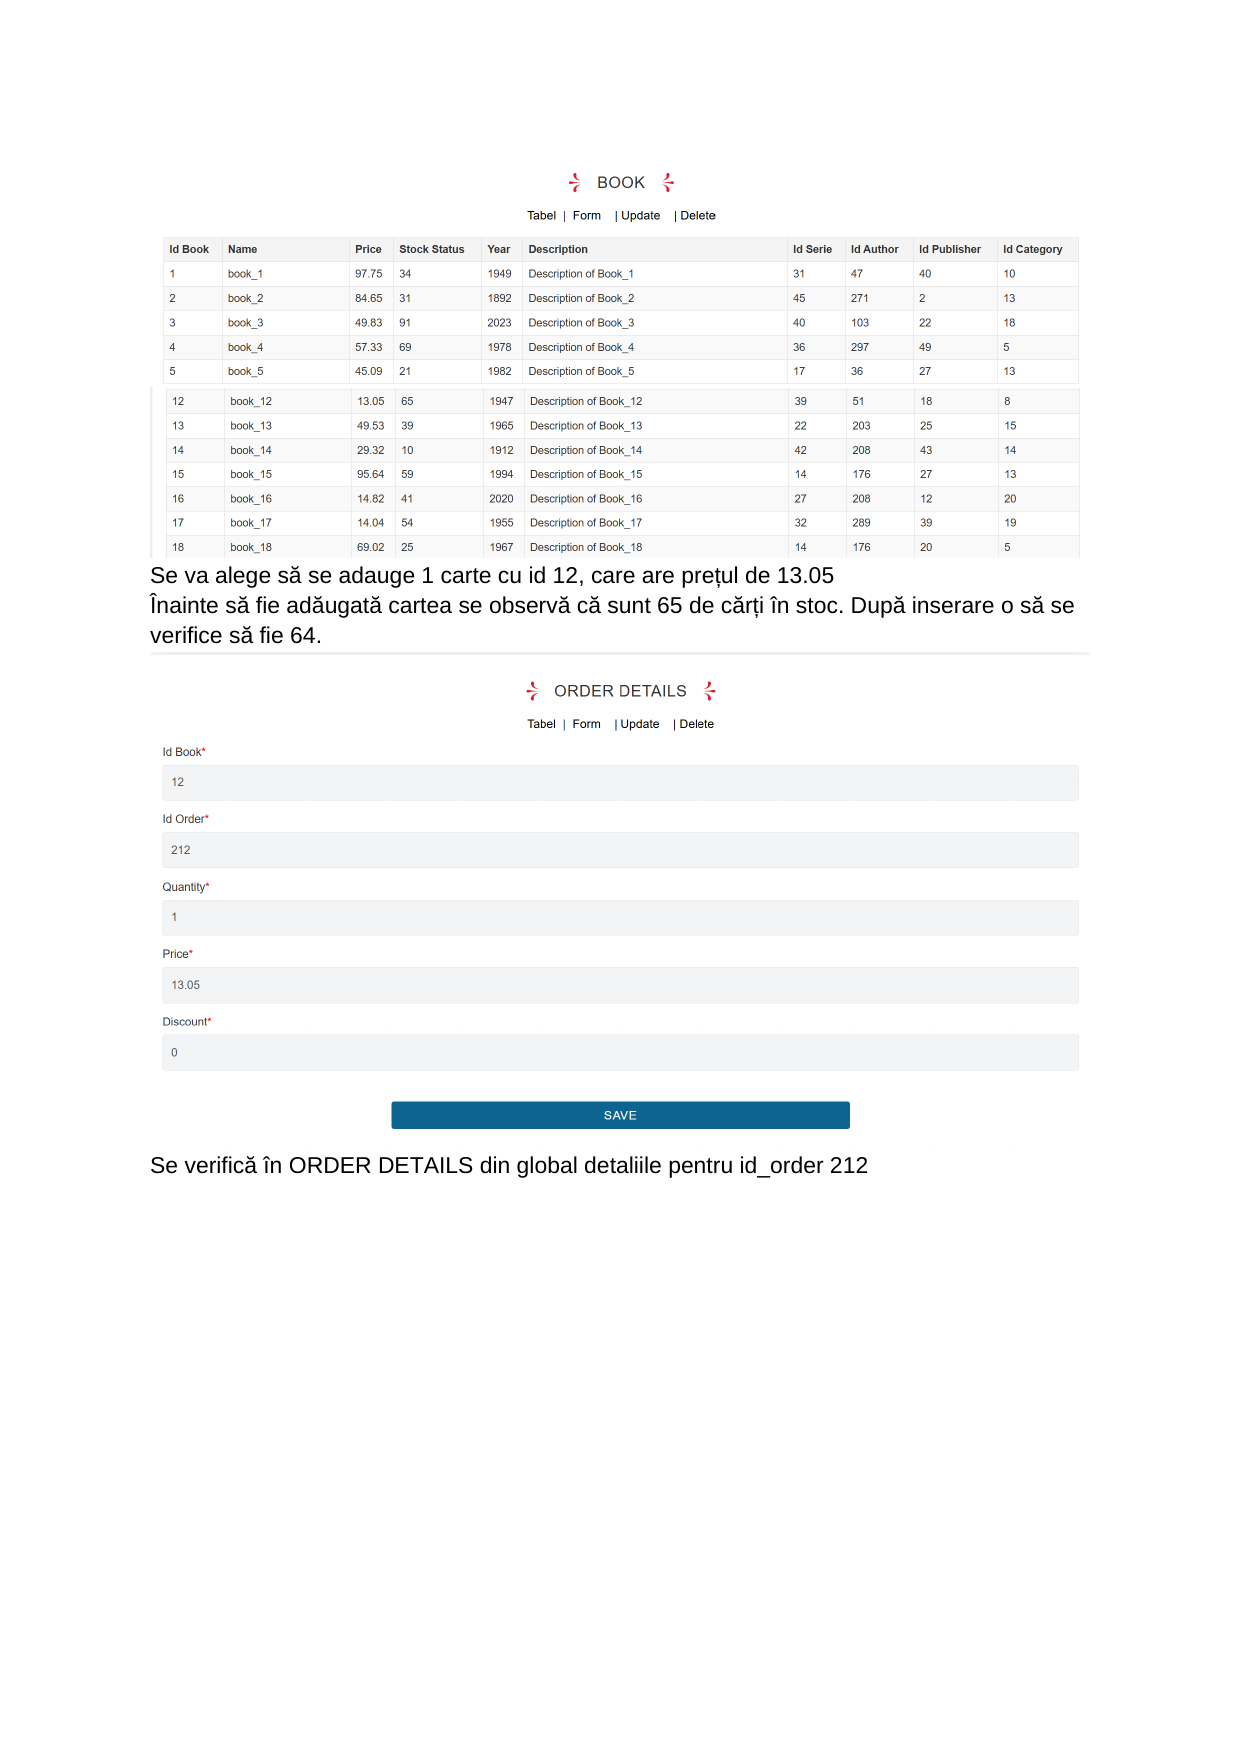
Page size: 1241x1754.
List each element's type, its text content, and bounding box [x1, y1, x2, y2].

text Înainte să fie adăugată cartea se observă că sunt 65 de cărți în stoc. După inserare o să se verifice să fie 64. [150, 592, 1090, 649]
picture [150, 652, 1091, 1149]
text Se va alege să se adauge 1 carte cu id 12, care are prețul de 13.05 [150, 562, 1090, 588]
picture [150, 387, 1091, 558]
text Se verifică în ORDER DETAILS din global detaliile pentru id_order 212 [150, 1152, 1090, 1178]
picture [150, 150, 1091, 384]
